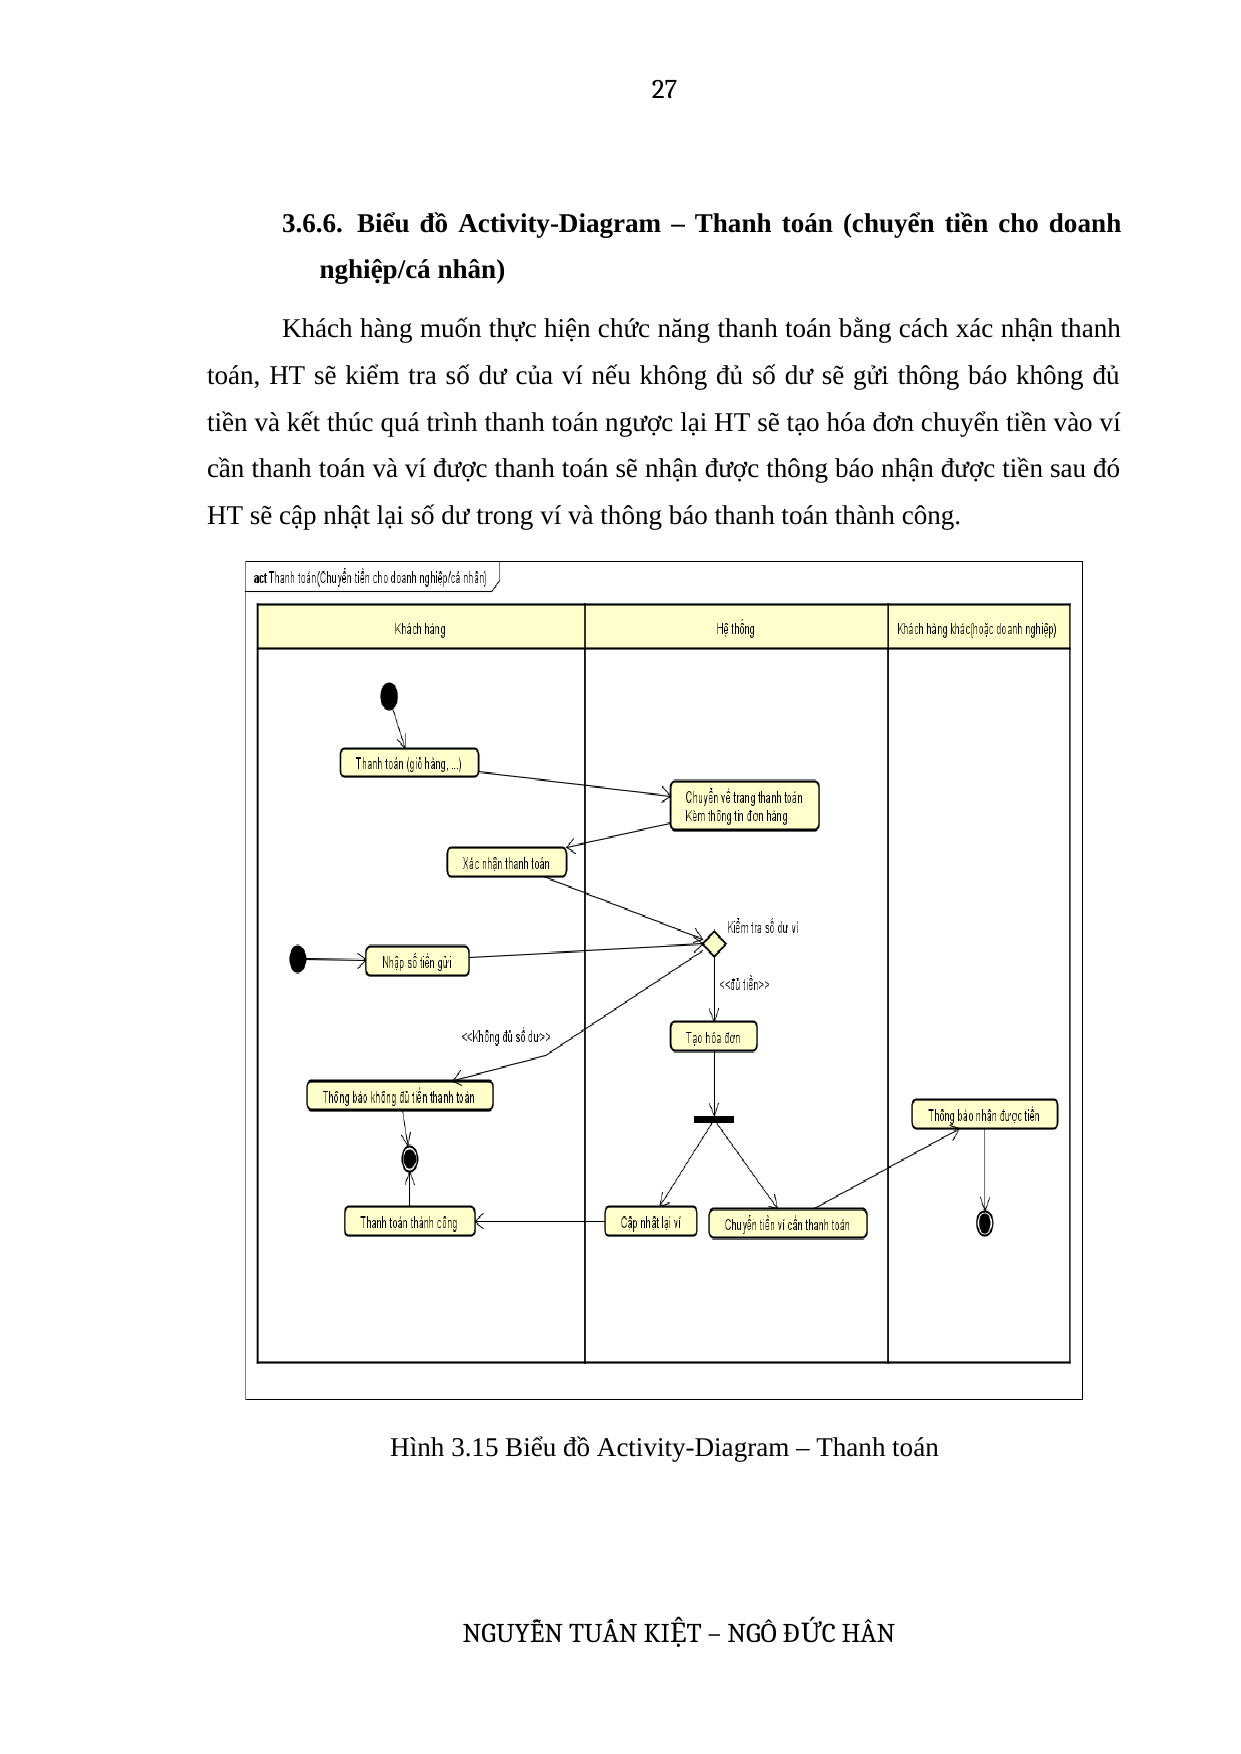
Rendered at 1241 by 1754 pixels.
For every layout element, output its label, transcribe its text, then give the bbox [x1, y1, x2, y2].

subtitle Biểu đồ Activity-Diagram – Thanh toán (chuyển tiền cho doanh nghiệp/cá nhân) [282, 207, 1122, 284]
text Khách hàng muốn thực hiện chức năng thanh toán bằng cách xác nhận thanh toán, HT sẽ kiểm tra số dư của ví nếu không đủ số dư sẽ gửi thông báo không đủ tiền và kết thúc quá trình thanh toán ngược lại HT sẽ tạo hóa đơn chuyển tiền vào ví cần thanh toán và ví được thanh toán sẽ nhận được thông báo nhận được tiền sau đó HT sẽ cập nhật lại số dư trong ví và thông báo thanh toán thành công. [207, 313, 1122, 530]
